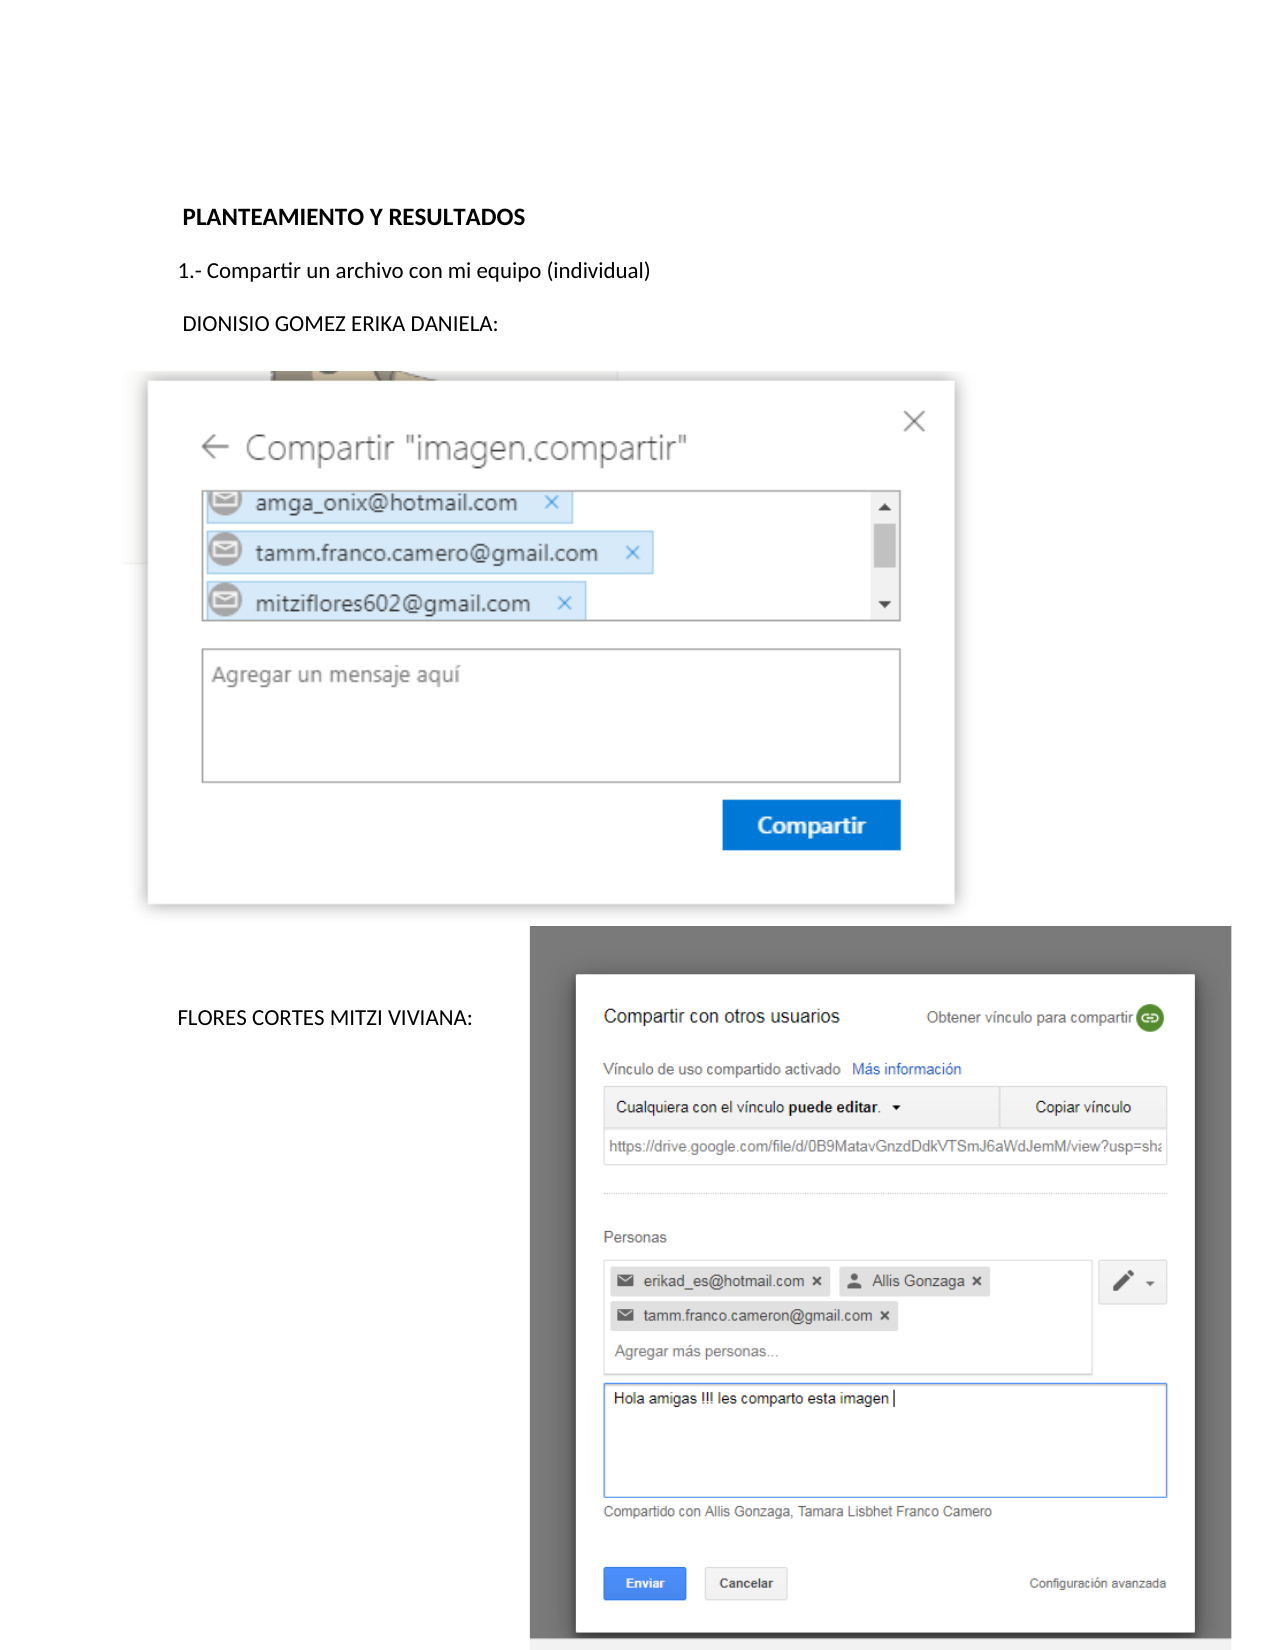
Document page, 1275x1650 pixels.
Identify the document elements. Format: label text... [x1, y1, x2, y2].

text 1.- Compartir un archivo con mi equipo (individual) [177, 256, 1098, 284]
picture [123, 371, 1232, 1650]
text FLORES CORTES MITZI VIVIANA: [177, 1003, 529, 1031]
text DIONISIO GOMEZ ERIKA DANIELA: [177, 309, 1098, 337]
text PLANTEAMIENTO Y RESULTADOS [177, 201, 1098, 231]
